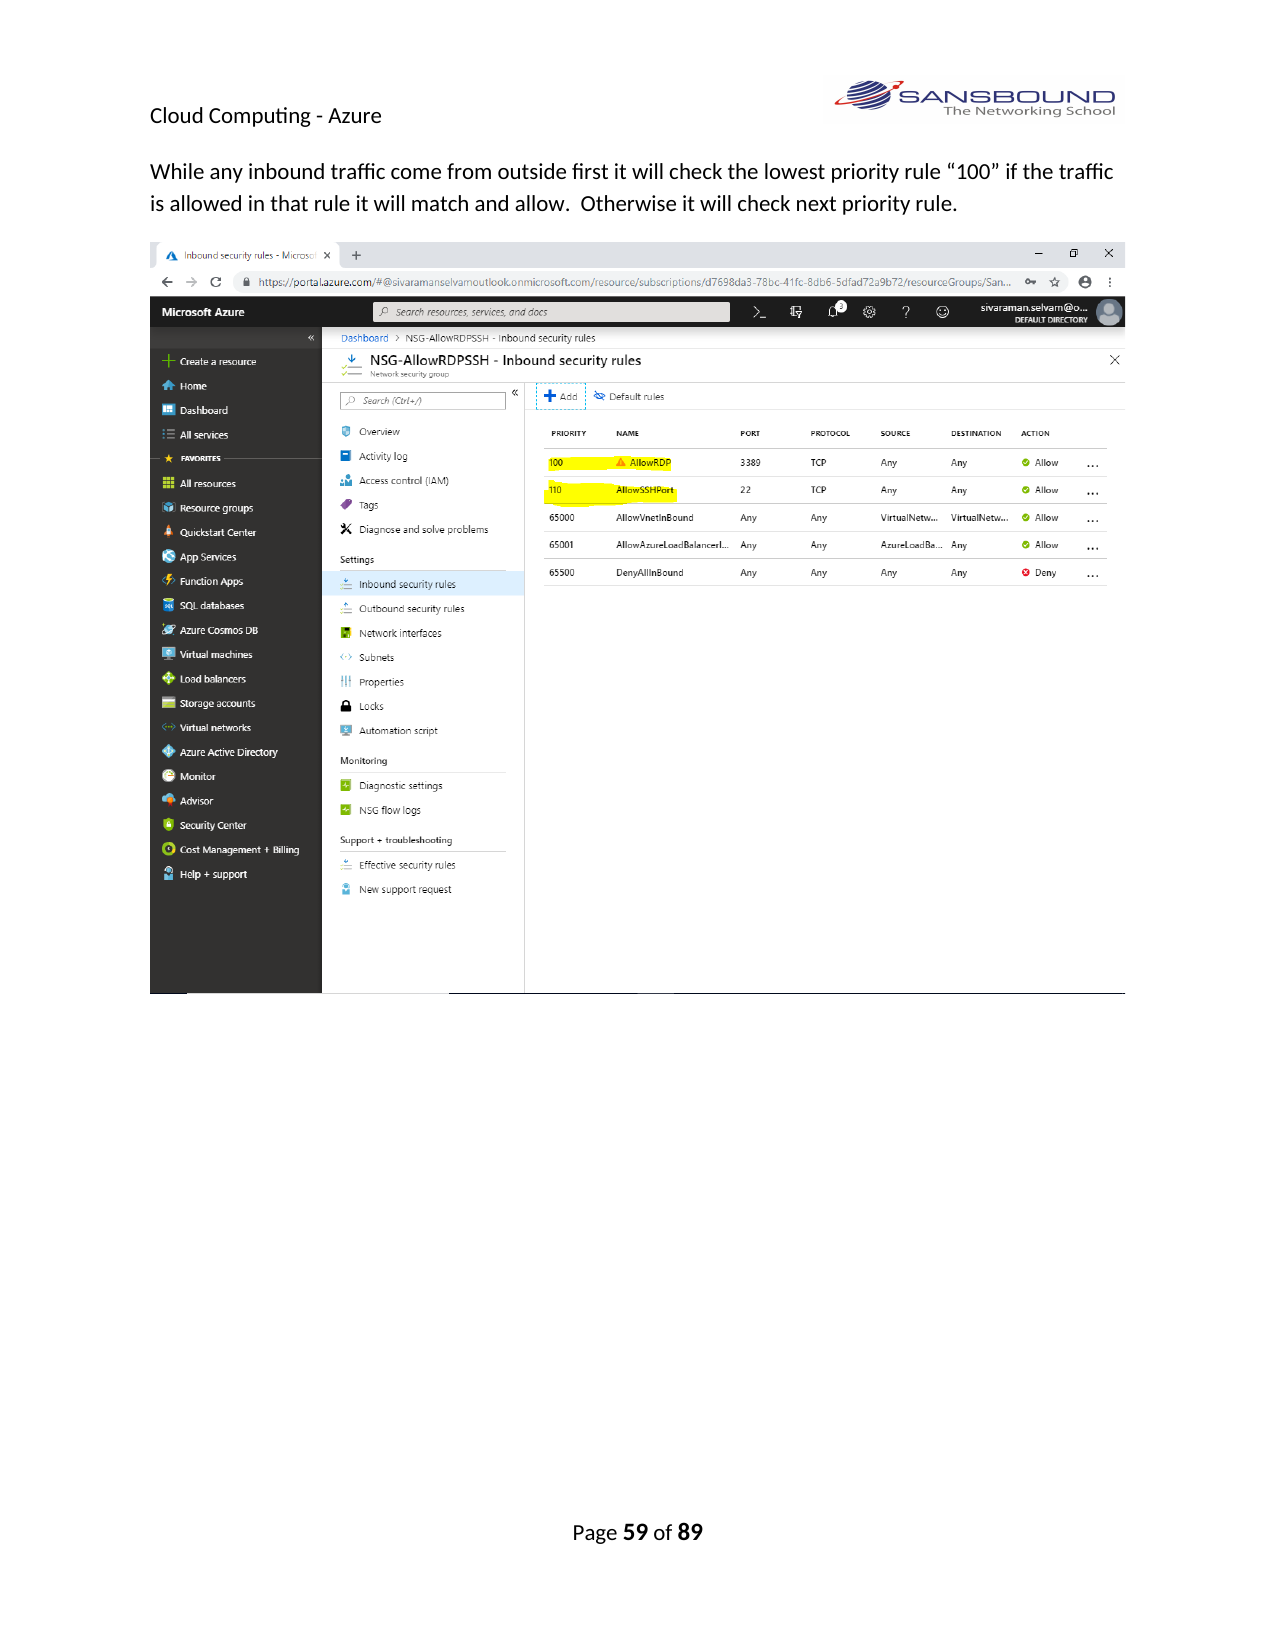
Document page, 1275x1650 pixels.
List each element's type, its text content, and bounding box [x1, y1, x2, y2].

picture [150, 242, 1125, 994]
text While any inbound traffic come from outside first it will check the lowest priority rule “100” if the traffic is allowed in that rule it will match and allow. Otherwise it will check next priority rule. [150, 157, 1125, 217]
picture [823, 75, 1125, 124]
